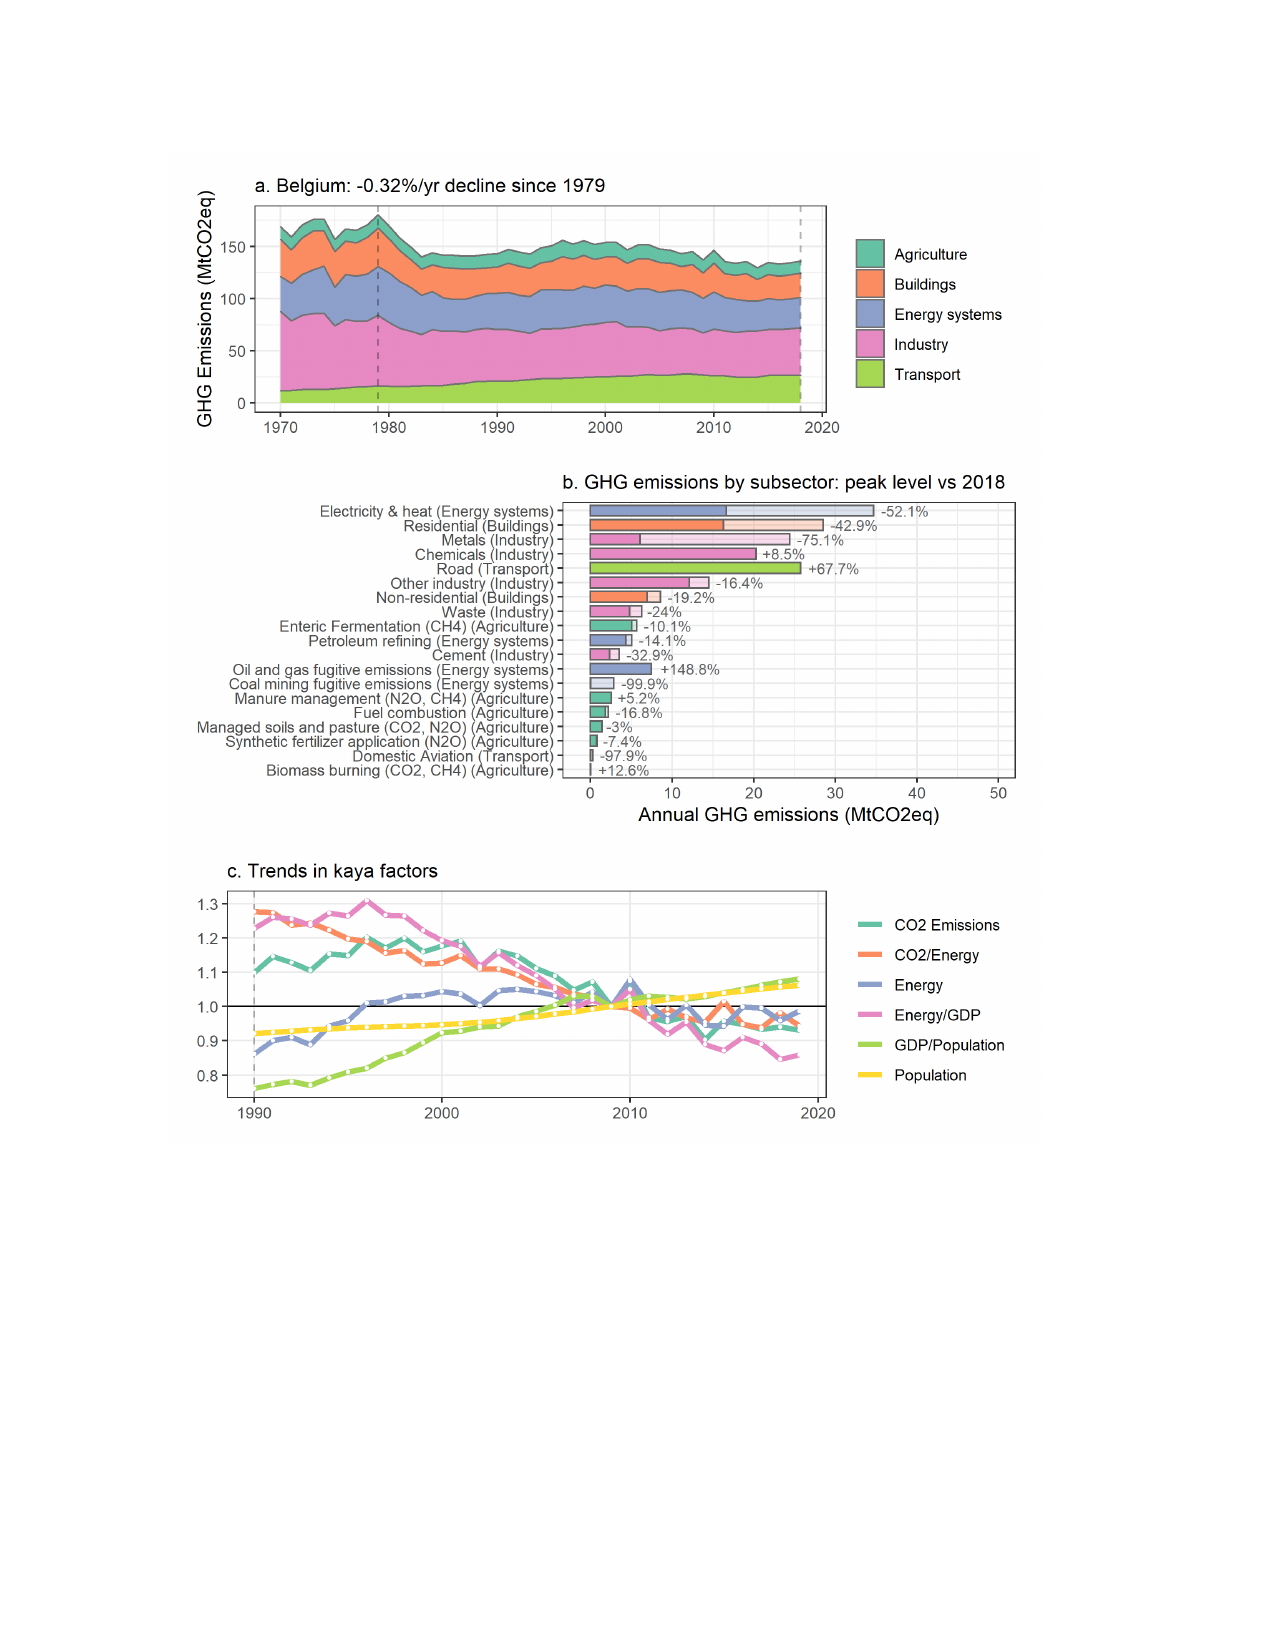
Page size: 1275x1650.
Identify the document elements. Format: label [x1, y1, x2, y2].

picture [168, 150, 1044, 1150]
